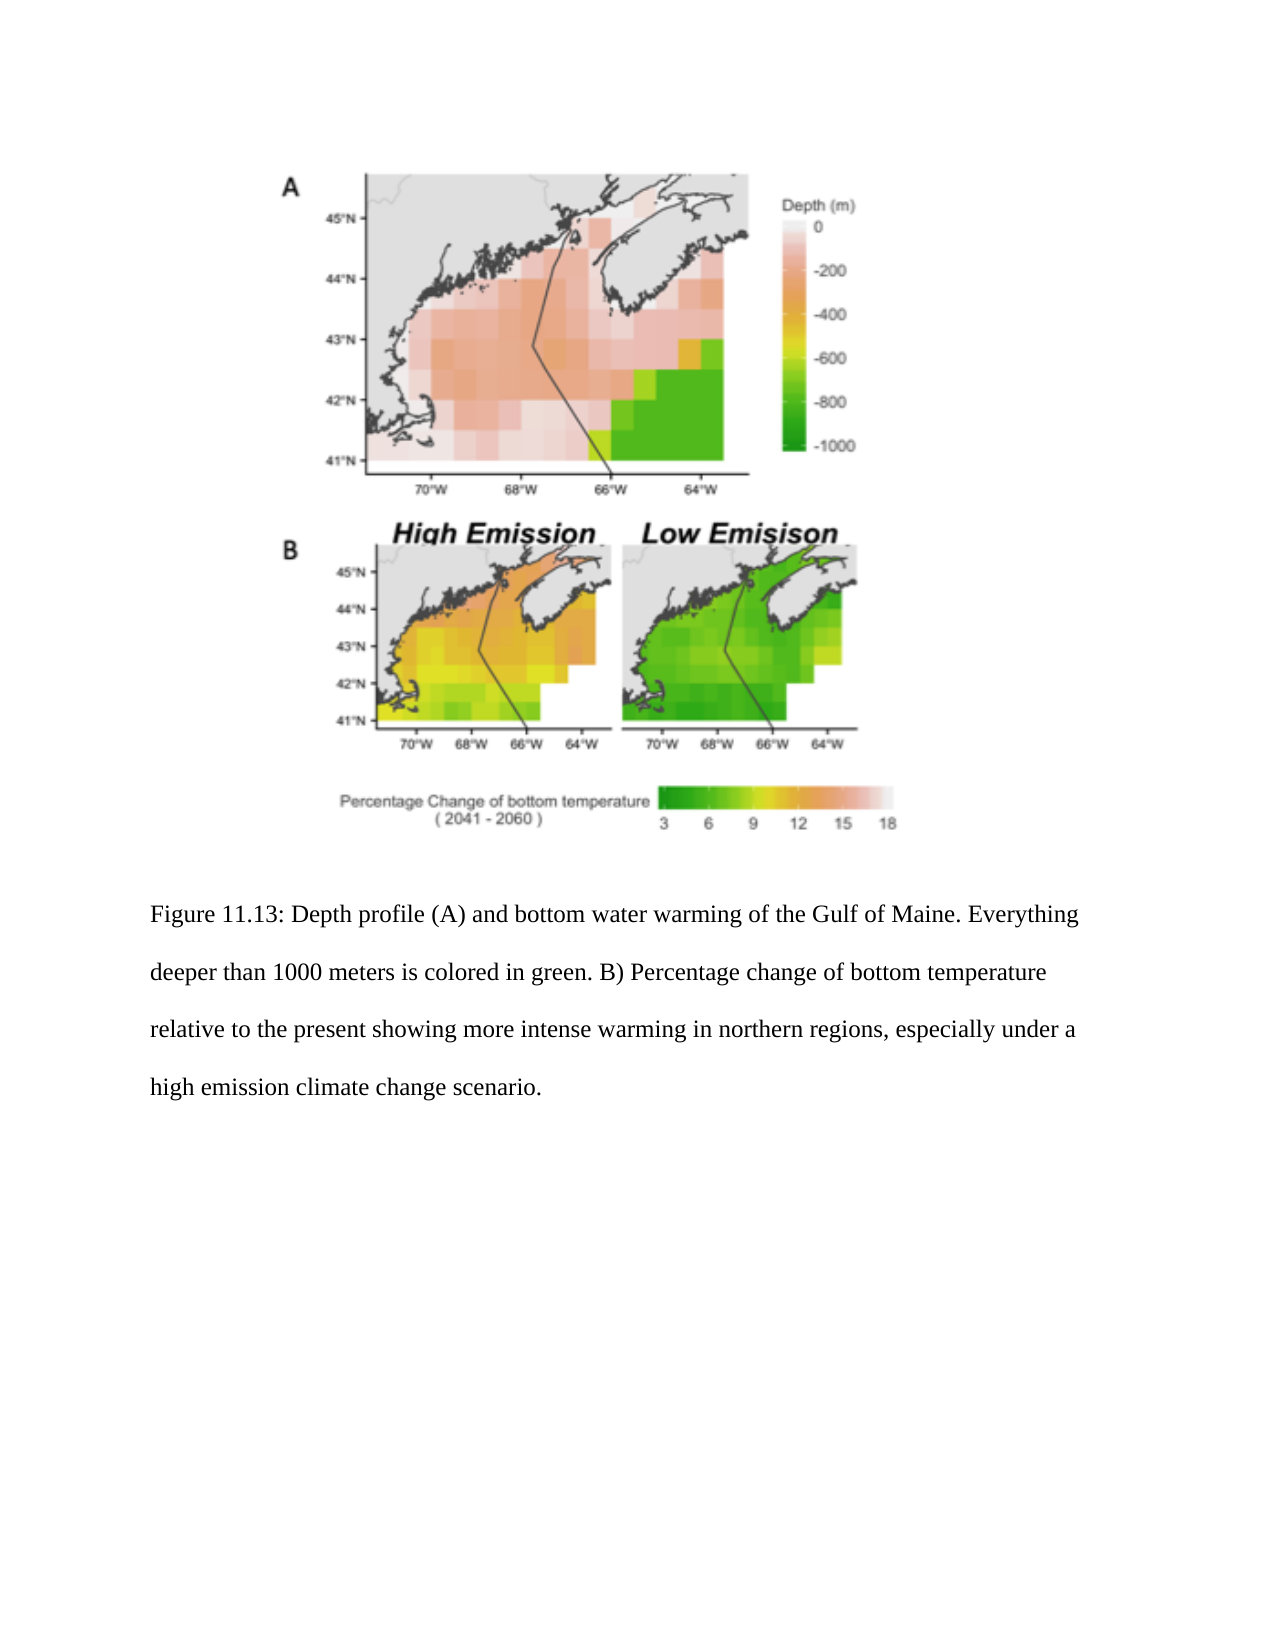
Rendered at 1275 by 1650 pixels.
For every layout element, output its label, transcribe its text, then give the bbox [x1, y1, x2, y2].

text Figure 11.13: Depth profile (A) and bottom water warming of the Gulf of Maine. Everything deeper than 1000 meters is colored in green. B) Percentage change of bottom temperature relative to the present showing more intense warming in northern regions, especially under a high emission climate change scenario. [150, 899, 1125, 1101]
picture [150, 150, 1025, 850]
